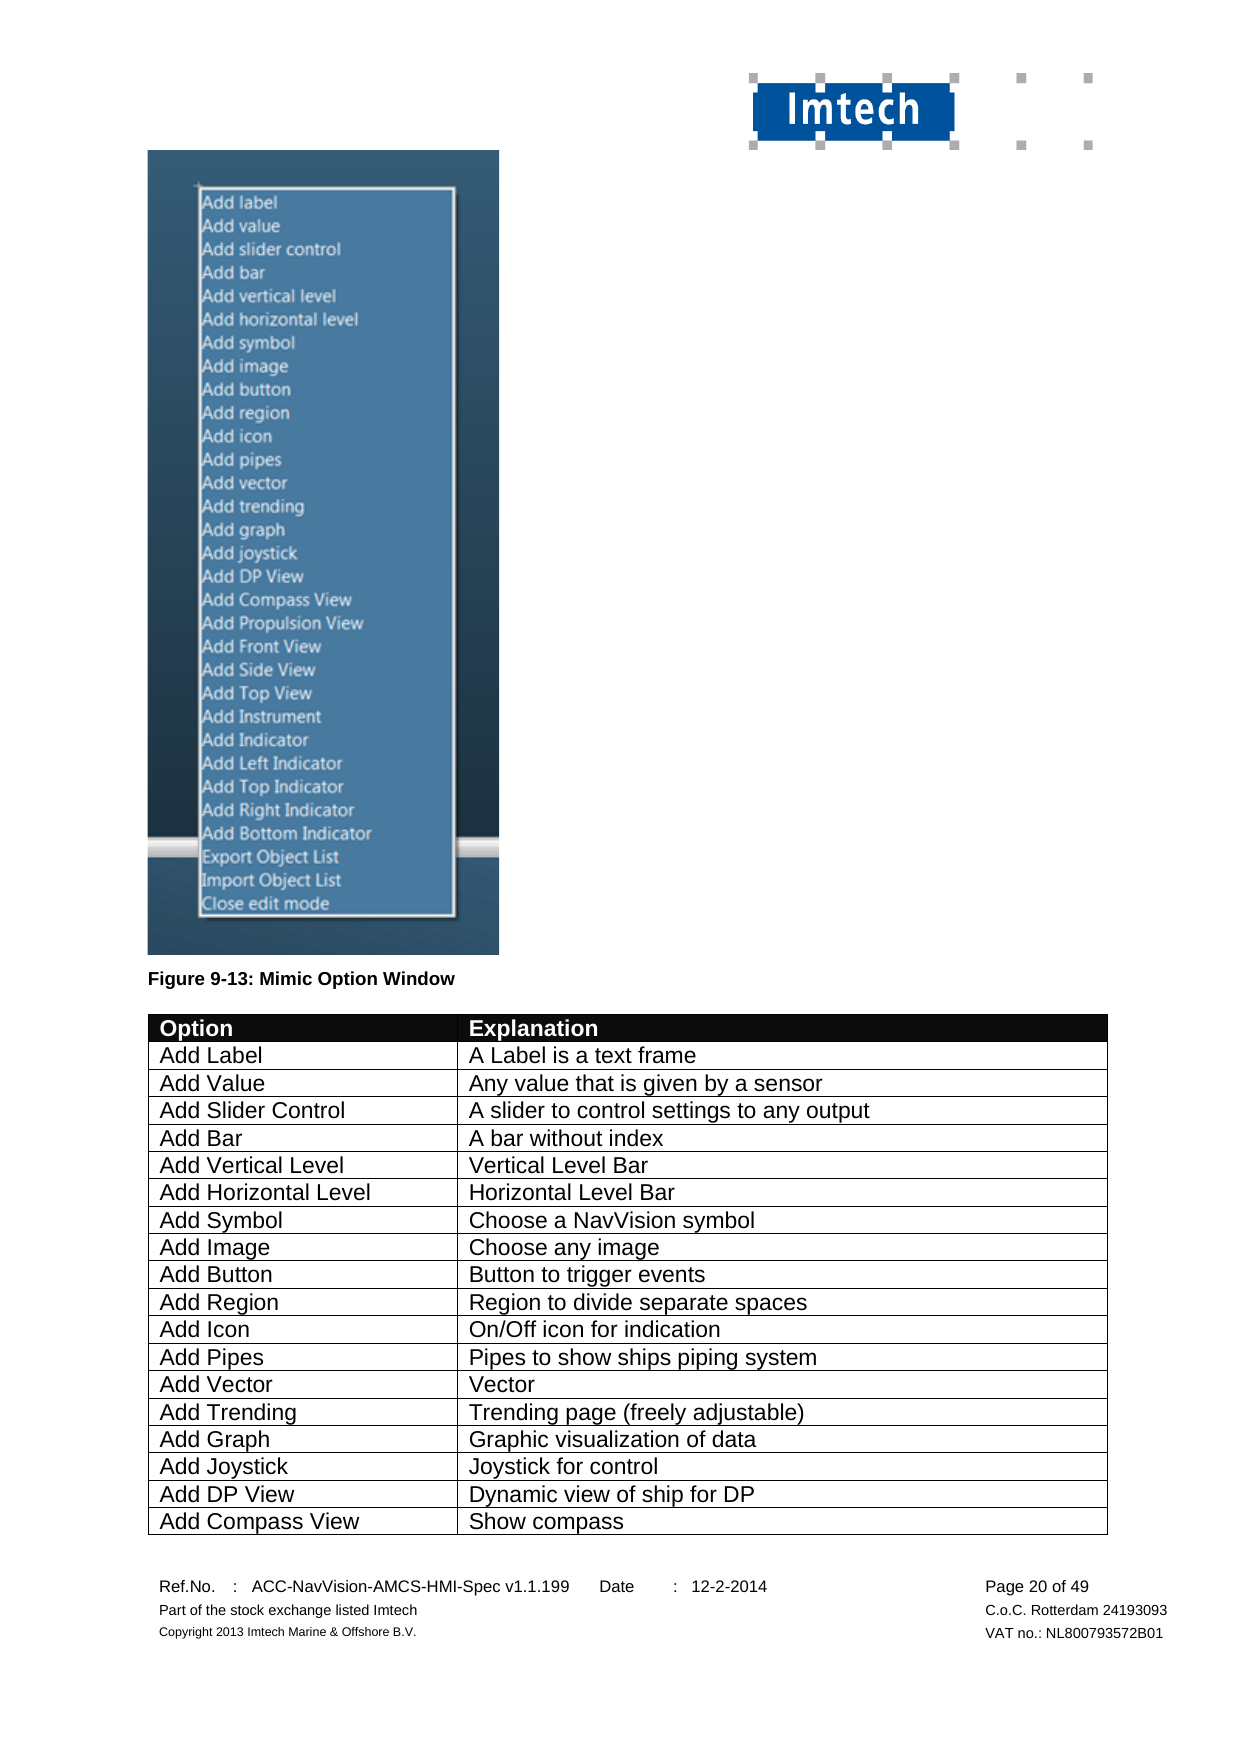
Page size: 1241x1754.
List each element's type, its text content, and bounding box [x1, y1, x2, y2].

table_cell Region to divide separate spaces [458, 1289, 1107, 1315]
table_cell Any value that is given by a sensor [458, 1070, 1107, 1096]
table_cell Add Pipes [149, 1344, 457, 1370]
table_cell Add Horizontal Level [149, 1179, 457, 1206]
table_cell Add Vertical Level [149, 1152, 457, 1178]
table_cell Add DP View [149, 1481, 457, 1507]
table_cell Add Icon [149, 1316, 457, 1343]
table_cell Graphic visualization of data [458, 1426, 1107, 1452]
table_cell Horizontal Level Bar [458, 1179, 1107, 1206]
table_cell Trending page (freely adjustable) [458, 1399, 1107, 1425]
table_header Option [149, 1015, 457, 1041]
table_cell Add Graph [149, 1426, 457, 1452]
table_cell Add Value [149, 1070, 457, 1096]
table_cell Pipes to show ships piping system [458, 1344, 1107, 1370]
table_cell Add Compass View [149, 1508, 457, 1534]
table_cell Vertical Level Bar [458, 1152, 1107, 1178]
text Figure 9-13: Mimic Option Window [148, 967, 1093, 989]
table_cell Add Button [149, 1261, 457, 1288]
table_cell Show compass [458, 1508, 1107, 1534]
table_cell Vector [458, 1371, 1107, 1397]
picture [147, 150, 500, 955]
table_cell Add Image [149, 1234, 457, 1260]
table_cell Add Region [149, 1289, 457, 1315]
table_cell Choose a NavVision symbol [458, 1207, 1107, 1233]
table_cell Add Bar [149, 1125, 457, 1151]
table_cell Add Label [149, 1042, 457, 1069]
table_cell Choose any image [458, 1234, 1107, 1260]
table_cell Add Joystick [149, 1453, 457, 1479]
table_cell Add Symbol [149, 1207, 457, 1233]
table_cell Add Trending [149, 1399, 457, 1425]
table_cell On/Off icon for indication [458, 1316, 1107, 1343]
table_cell Joystick for control [458, 1453, 1107, 1479]
table_cell A slider to control settings to any output [458, 1097, 1107, 1123]
table_cell A bar without index [458, 1125, 1107, 1151]
table_header Explanation [458, 1015, 1107, 1041]
table_cell Dynamic view of ship for DP [458, 1481, 1107, 1507]
table_cell Button to trigger events [458, 1261, 1107, 1288]
table_cell A Label is a text frame [458, 1042, 1107, 1069]
table_cell Add Vector [149, 1371, 457, 1397]
picture [748, 73, 1093, 150]
table_cell Add Slider Control [149, 1097, 457, 1123]
